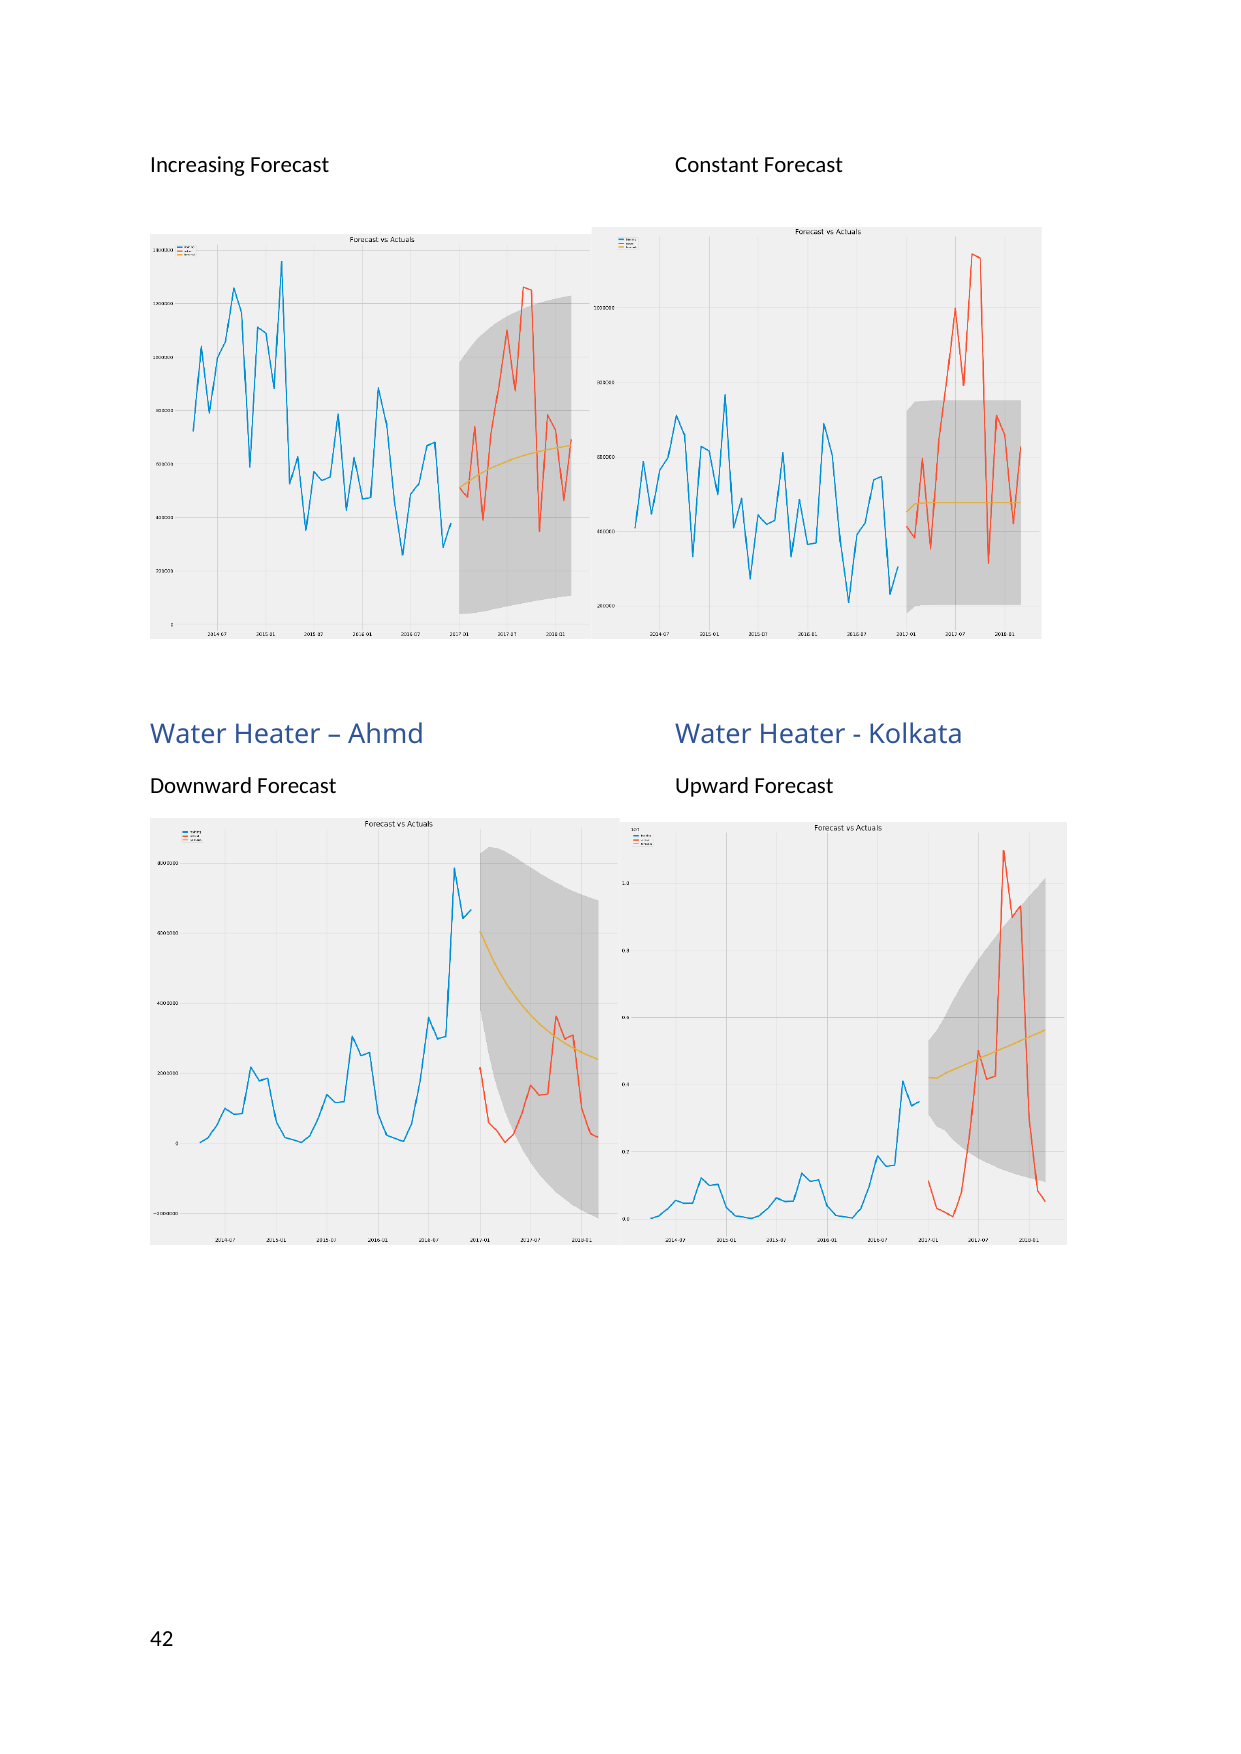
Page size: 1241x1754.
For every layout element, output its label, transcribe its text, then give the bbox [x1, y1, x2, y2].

picture [150, 818, 1067, 1245]
picture [150, 227, 1042, 639]
text Increasing Forecast Constant Forecast [150, 150, 1090, 208]
text Downward Forecast Upward Forecast [150, 771, 1090, 799]
text Water Heater – Ahmd Water Heater - Kolkata [150, 714, 1090, 751]
